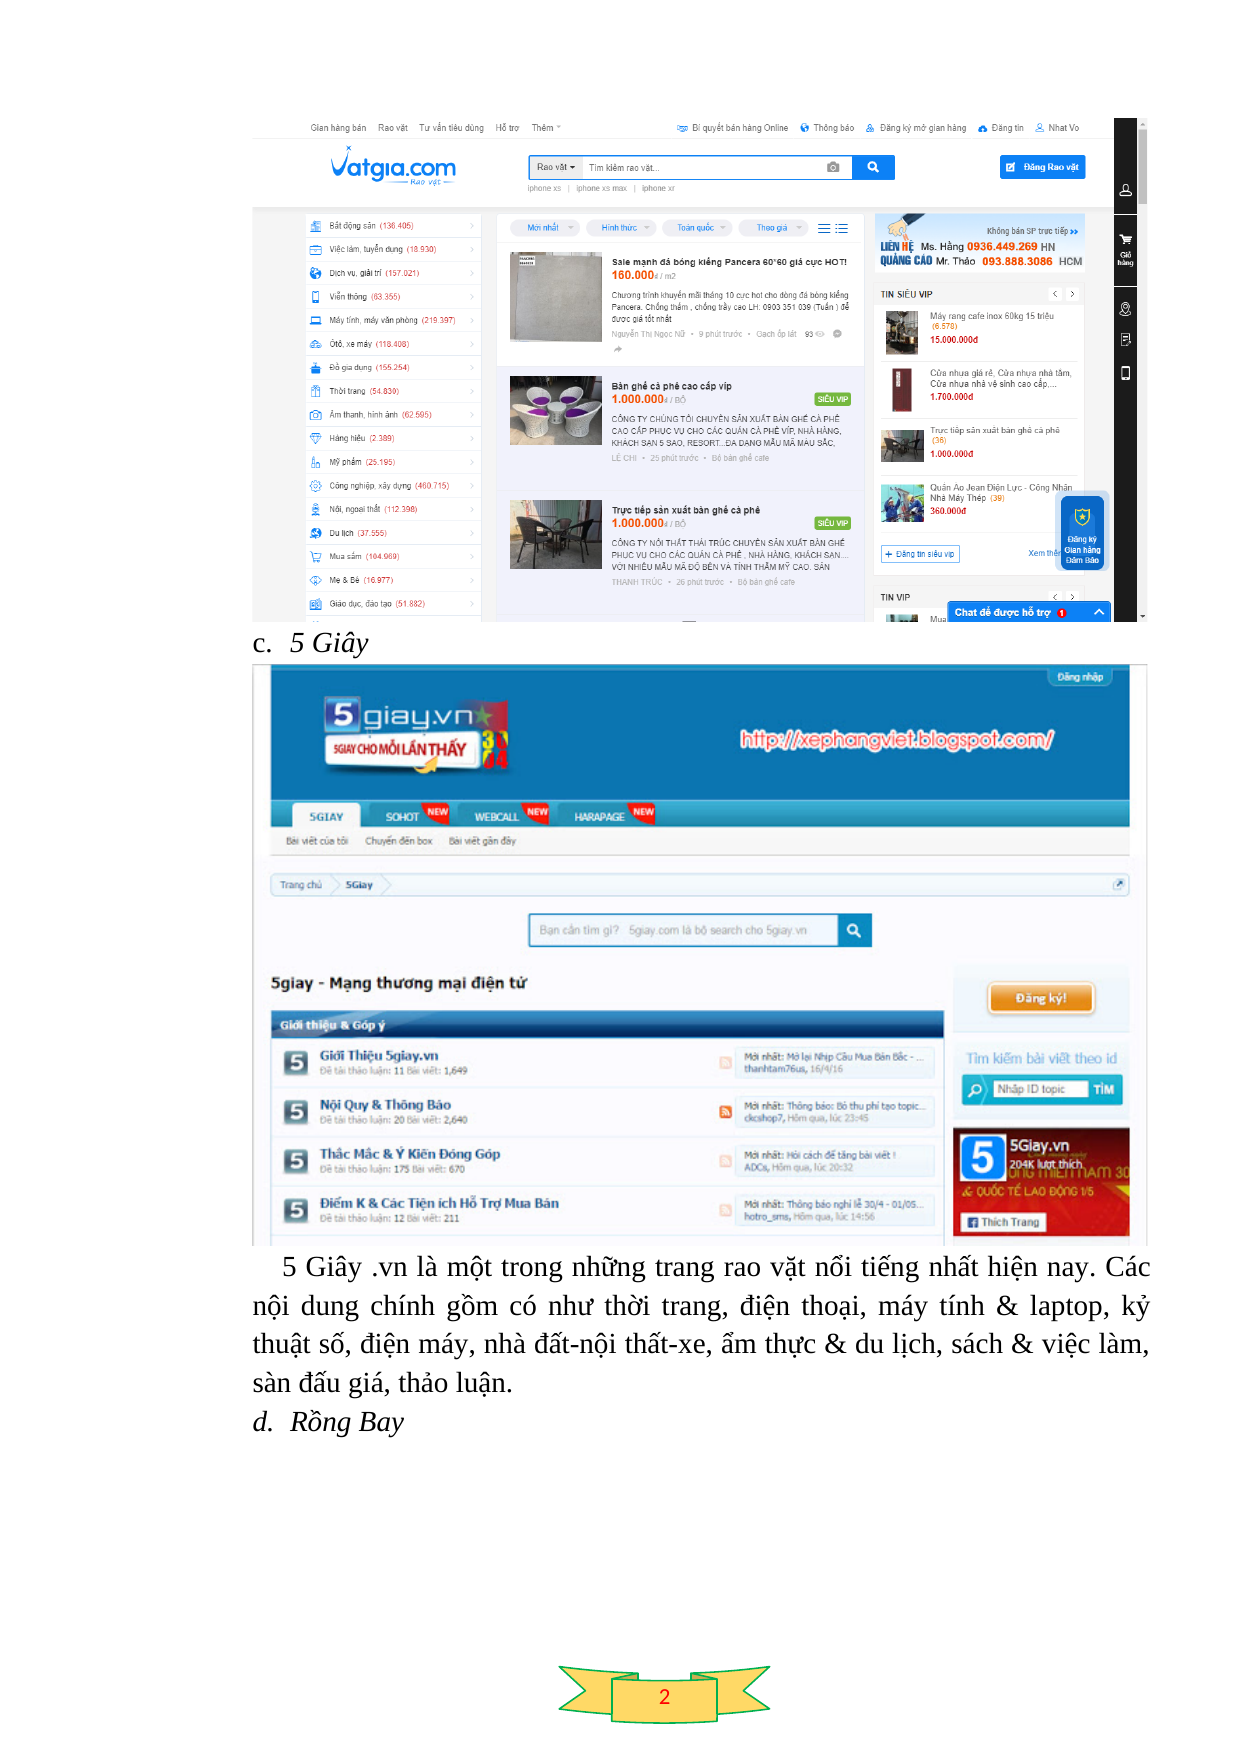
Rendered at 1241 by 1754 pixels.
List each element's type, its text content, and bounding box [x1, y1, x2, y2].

text 5 Giây .vn là một trong những trang rao vặt nổi tiếng nhất hiện nay. Các nội dung chính gồm có như thời trang, điện thoại, máy tính & laptop, kỷ thuật số, điện máy, nhà đất-nội thất-xe, ẩm thực & du lịch, sách & việc làm, sàn đấu giá, thảo luận. [252, 1249, 1152, 1399]
picture [252, 664, 1148, 1246]
list 5 Giây [252, 626, 1152, 659]
list Rồng Bay [252, 1404, 1152, 1437]
picture [252, 118, 1148, 622]
